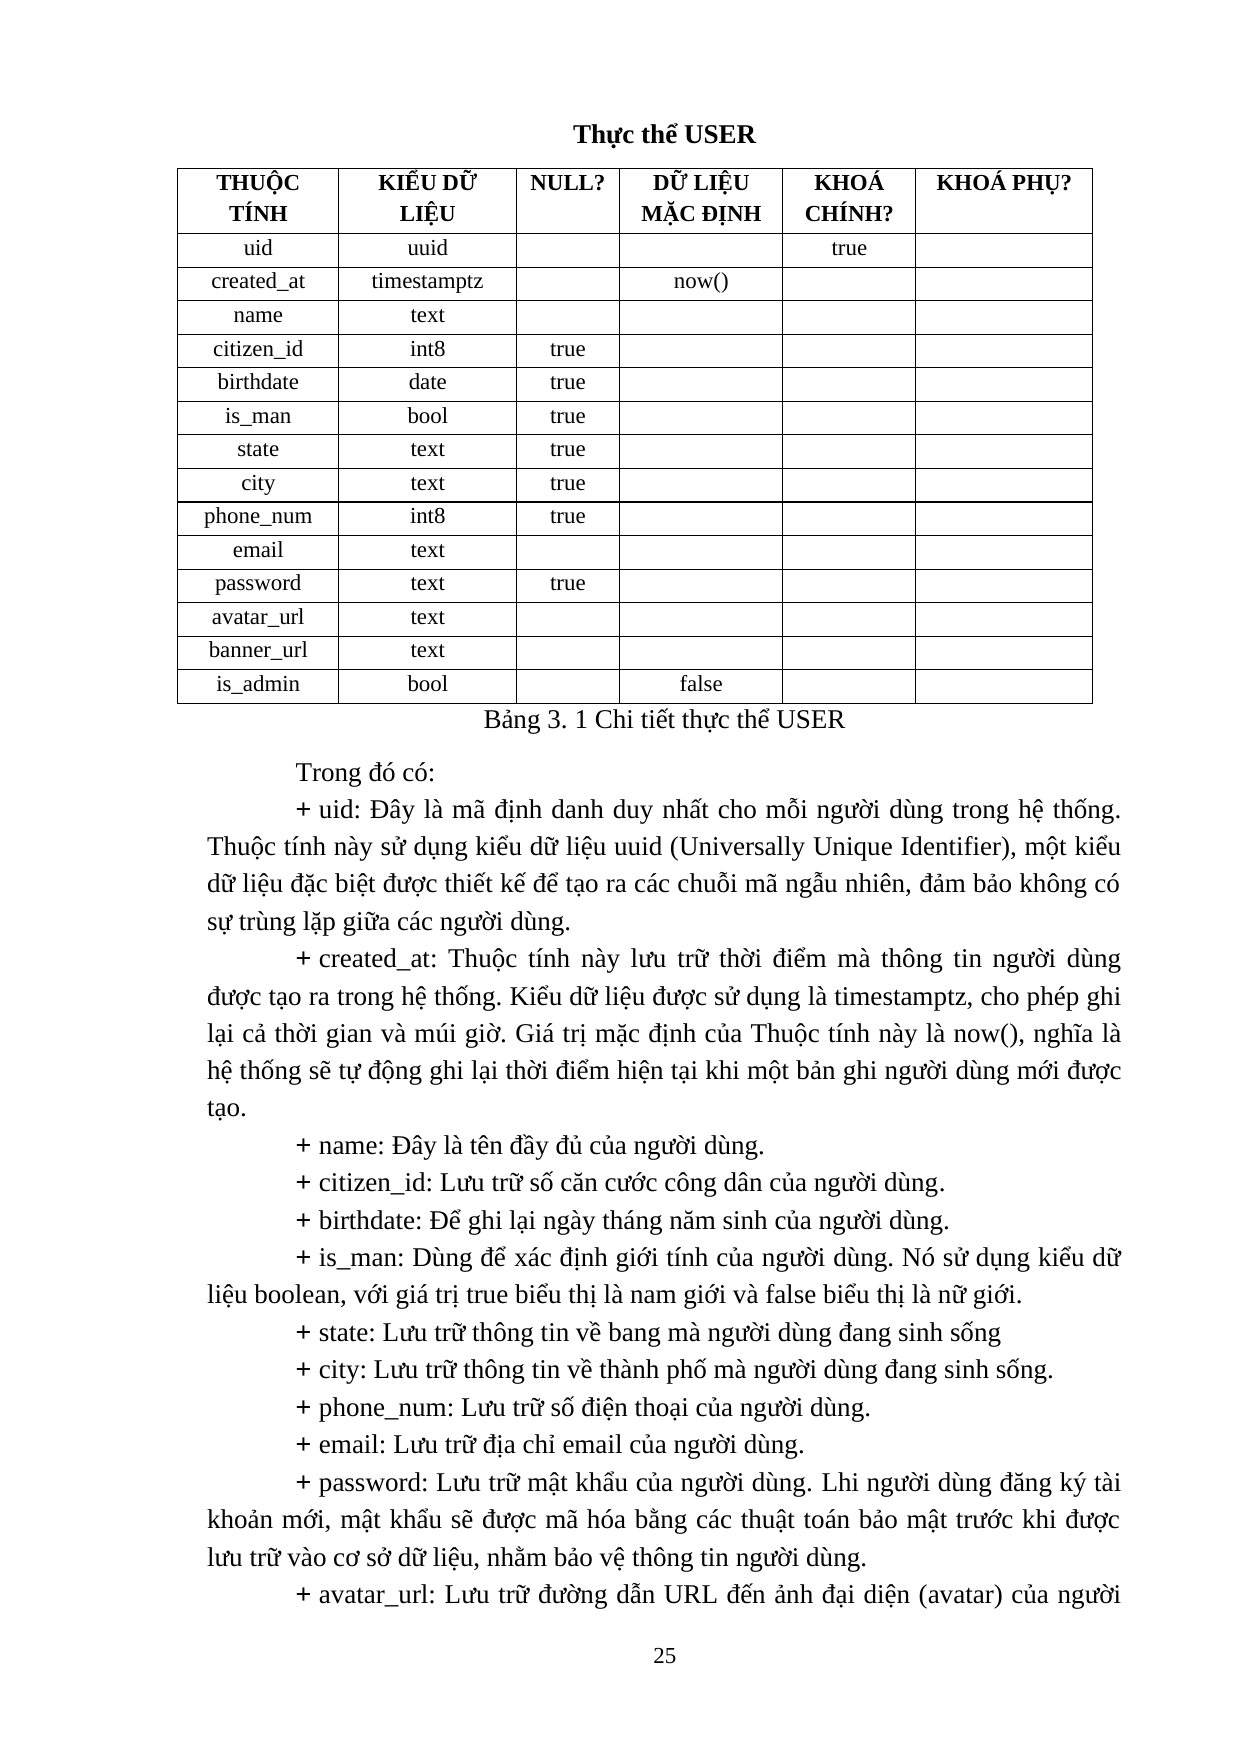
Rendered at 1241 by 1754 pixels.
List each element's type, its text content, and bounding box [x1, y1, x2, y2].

table_cell [620, 402, 782, 434]
table_cell [916, 335, 1092, 367]
table_header KHOÁ PHỤ? [916, 169, 1092, 233]
table_cell int8 [339, 335, 516, 367]
table_cell true [517, 402, 619, 434]
table_cell is_man [178, 402, 338, 434]
table_cell banner_url [178, 637, 338, 669]
table_cell uuid [339, 234, 516, 267]
table_cell [916, 402, 1092, 434]
table_cell bool [339, 402, 516, 434]
table_cell [916, 637, 1092, 669]
table_cell [517, 670, 619, 703]
table_cell state [178, 435, 338, 468]
table_cell [783, 670, 915, 703]
table_cell date [339, 368, 516, 401]
table_cell text [339, 570, 516, 602]
table_header NULL? [517, 169, 619, 233]
list Thực thể USER [207, 118, 1122, 149]
table_cell [916, 603, 1092, 636]
table_cell [783, 301, 915, 334]
list uid: Đây là mã định danh duy nhất cho mỗi người dùng trong hệ thống. Thuộc tính này sử dụng kiểu dữ liệu uuid (Universally Unique Identifier), một kiểu dữ liệu đặc biệt được thiết kế để tạo ra các chuỗi mã ngẫu nhiên, đảm bảo không có sự trùng lặp giữa các người dùng. [207, 793, 1122, 936]
table_cell text [339, 603, 516, 636]
table_cell [620, 368, 782, 401]
table_cell [620, 301, 782, 334]
table_cell true [783, 234, 915, 267]
list birthdate: Để ghi lại ngày tháng năm sinh của người dùng. [207, 1204, 1122, 1235]
table_cell [620, 603, 782, 636]
table_cell [783, 335, 915, 367]
table_cell [916, 301, 1092, 334]
table_cell [620, 234, 782, 267]
table_cell email [178, 536, 338, 568]
table_cell true [517, 570, 619, 602]
table_header KIỂU DỮ LIỆU [339, 169, 516, 233]
table_cell city [178, 469, 338, 501]
table_cell text [339, 469, 516, 501]
table_header KHOÁ CHÍNH? [783, 169, 915, 233]
list password: Lưu trữ mật khẩu của người dùng. Lhi người dùng đăng ký tài khoản mới, mật khẩu sẽ được mã hóa bằng các thuật toán bảo mật trước khi được lưu trữ vào cơ sở dữ liệu, nhằm bảo vệ thông tin người dùng. [207, 1466, 1122, 1572]
table_cell text [339, 536, 516, 568]
table_cell [783, 435, 915, 468]
table_cell [783, 603, 915, 636]
table_cell [620, 435, 782, 468]
table_cell text [339, 637, 516, 669]
table_cell [620, 503, 782, 535]
table_cell [620, 570, 782, 602]
table_cell true [517, 368, 619, 401]
table_cell citizen_id [178, 335, 338, 367]
table_cell created_at [178, 268, 338, 300]
table_cell text [339, 301, 516, 334]
table_cell [783, 570, 915, 602]
table_cell [916, 234, 1092, 267]
table_cell uid [178, 234, 338, 267]
list phone_num: Lưu trữ số điện thoại của người dùng. [207, 1391, 1122, 1422]
table_cell is_admin [178, 670, 338, 703]
table_cell [783, 536, 915, 568]
table_cell [517, 234, 619, 267]
table_cell [916, 368, 1092, 401]
table_cell [916, 503, 1092, 535]
text Bảng 3. 1 Chi tiết thực thể USER [207, 704, 1122, 735]
table_cell text [339, 435, 516, 468]
table_cell [783, 368, 915, 401]
list state: Lưu trữ thông tin về bang mà người dùng đang sinh sống [207, 1316, 1122, 1347]
list city: Lưu trữ thông tin về thành phố mà người dùng đang sinh sống. [207, 1353, 1122, 1385]
list Trong đó có: [295, 756, 1122, 787]
list is_man: Dùng để xác định giới tính của người dùng. Nó sử dụng kiểu dữ liệu boolean, với giá trị true biểu thị là nam giới và false biểu thị là nữ giới. [207, 1241, 1122, 1310]
table_cell [916, 536, 1092, 568]
table_cell [783, 503, 915, 535]
table_cell [620, 536, 782, 568]
list created_at: Thuộc tính này lưu trữ thời điểm mà thông tin người dùng được tạo ra trong hệ thống. Kiểu dữ liệu được sử dụng là timestamptz, cho phép ghi lại cả thời gian và múi giờ. Giá trị mặc định của Thuộc tính này là now(), nghĩa là hệ thống sẽ tự động ghi lại thời điểm hiện tại khi một bản ghi người dùng mới được tạo. [207, 942, 1122, 1123]
table_cell [517, 637, 619, 669]
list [207, 1578, 1122, 1609]
table_cell int8 [339, 503, 516, 535]
table_cell phone_num [178, 503, 338, 535]
table_cell [517, 301, 619, 334]
table_cell password [178, 570, 338, 602]
table_cell bool [339, 670, 516, 703]
table_cell false [620, 670, 782, 703]
table_cell [783, 469, 915, 501]
table_cell [916, 670, 1092, 703]
table_header THUỘC TÍNH [178, 169, 338, 233]
table_cell true [517, 435, 619, 468]
table_cell [620, 469, 782, 501]
table_cell [517, 268, 619, 300]
table_cell true [517, 469, 619, 501]
table_cell true [517, 335, 619, 367]
table_cell [620, 335, 782, 367]
table_cell [783, 637, 915, 669]
table_header DỮ LIỆU MẶC ĐỊNH [620, 169, 782, 233]
table_cell [620, 637, 782, 669]
table_cell [916, 268, 1092, 300]
table_cell true [517, 503, 619, 535]
table_cell timestamptz [339, 268, 516, 300]
table_cell [783, 268, 915, 300]
table_cell [916, 435, 1092, 468]
list name: Đây là tên đầy đủ của người dùng. [207, 1129, 1122, 1160]
table_cell [783, 402, 915, 434]
table_cell now() [620, 268, 782, 300]
table_cell [517, 536, 619, 568]
table_cell name [178, 301, 338, 334]
table_cell [916, 469, 1092, 501]
table_cell [916, 570, 1092, 602]
table_cell [517, 603, 619, 636]
table_cell birthdate [178, 368, 338, 401]
table_cell avatar_url [178, 603, 338, 636]
list citizen_id: Lưu trữ số căn cước công dân của người dùng. [207, 1166, 1122, 1197]
list email: Lưu trữ địa chỉ email của người dùng. [207, 1428, 1122, 1460]
